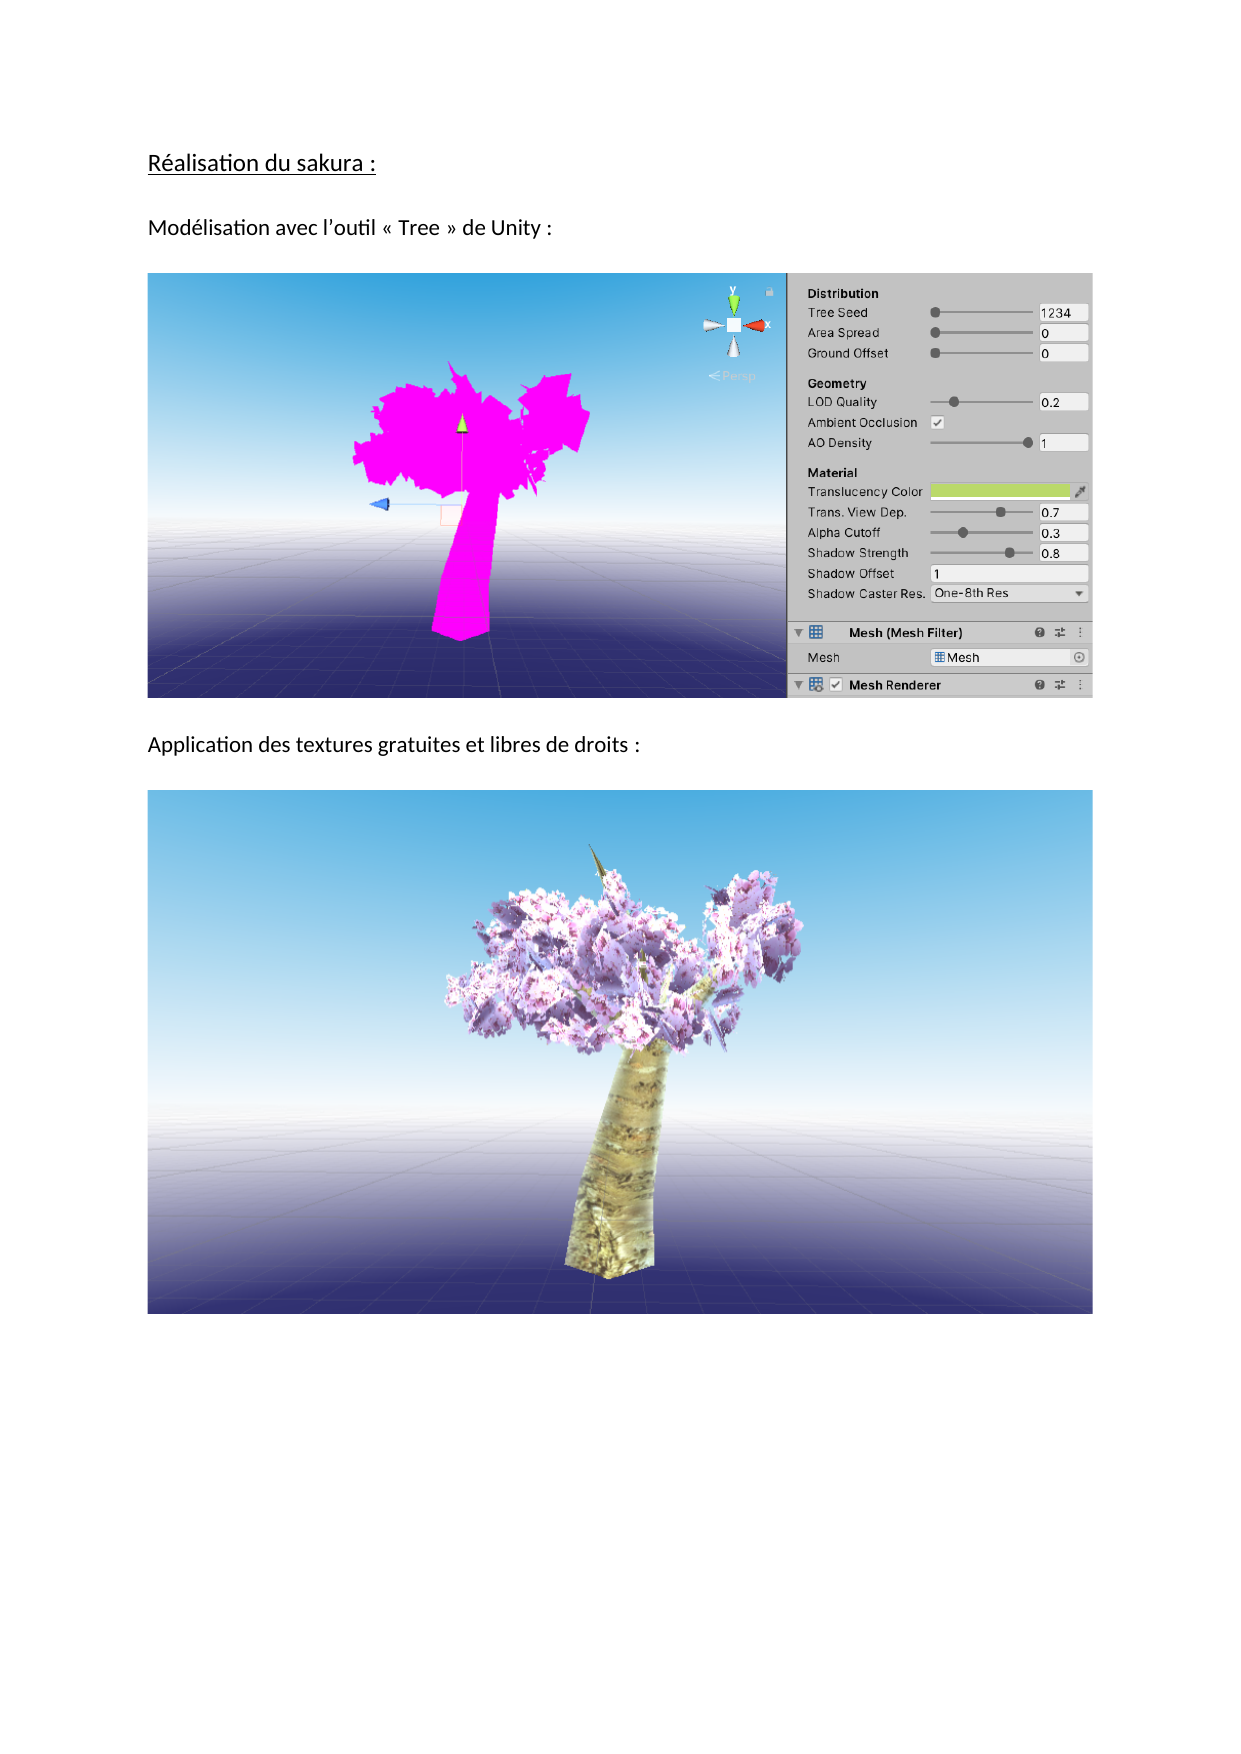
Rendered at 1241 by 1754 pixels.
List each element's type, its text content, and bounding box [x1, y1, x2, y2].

text Application des textures gratuites et libres de droits : [148, 730, 1093, 758]
picture [147, 790, 1093, 1314]
picture [147, 273, 1093, 698]
text Réalisation du sakura : [148, 148, 1093, 178]
text Modélisation avec l’outil « Tree » de Unity : [148, 213, 1093, 241]
